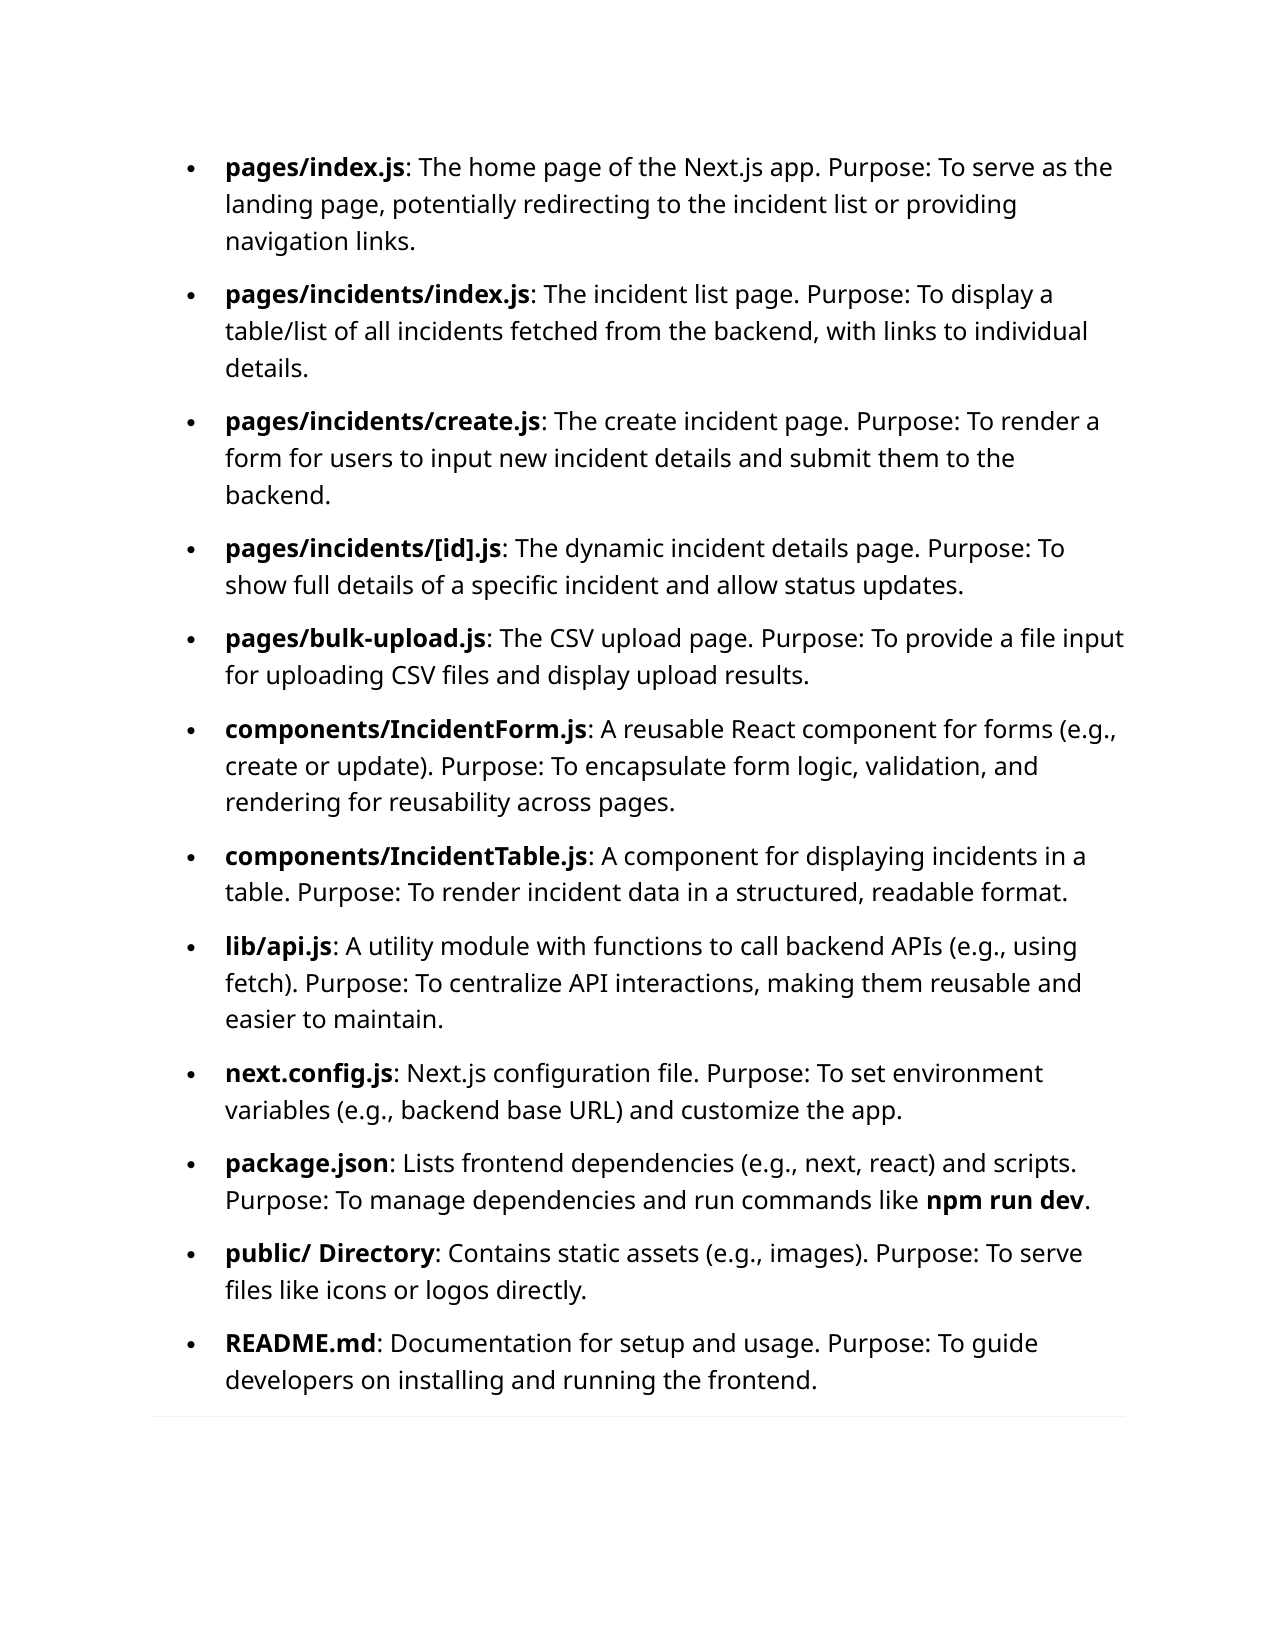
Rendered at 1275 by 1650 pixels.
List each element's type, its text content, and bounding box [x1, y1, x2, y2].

list lib/api.js: A utility module with functions to call backend APIs (e.g., using fetch). Purpose: To centralize API interactions, making them reusable and easier to maintain. [187, 928, 1125, 1036]
list pages/bulk-upload.js: The CSV upload page. Purpose: To provide a file input for uploading CSV files and display upload results. [187, 621, 1125, 692]
list pages/index.js: The home page of the Next.js app. Purpose: To serve as the landing page, potentially redirecting to the incident list or providing navigation links. [187, 150, 1125, 258]
list pages/incidents/create.js: The create incident page. Purpose: To render a form for users to input new incident details and submit them to the backend. [187, 404, 1125, 512]
list pages/incidents/index.js: The incident list page. Purpose: To display a table/list of all incidents fetched from the backend, with links to individual details. [187, 277, 1125, 384]
list public/ Directory: Contains static assets (e.g., images). Purpose: To serve files like icons or logos directly. [187, 1236, 1125, 1307]
list components/IncidentTable.js: A component for displaying incidents in a table. Purpose: To render incident data in a structured, readable format. [187, 838, 1125, 909]
list components/IncidentForm.js: A reusable React component for forms (e.g., create or update). Purpose: To encapsulate form logic, validation, and rendering for reusability across pages. [187, 711, 1125, 819]
list README.md: Documentation for setup and usage. Purpose: To guide developers on installing and running the frontend. [187, 1326, 1125, 1397]
list pages/incidents/[id].js: The dynamic incident details page. Purpose: To show full details of a specific incident and allow status updates. [187, 531, 1125, 602]
list next.config.js: Next.js configuration file. Purpose: To set environment variables (e.g., backend base URL) and customize the app. [187, 1056, 1125, 1126]
list package.json: Lists frontend dependencies (e.g., next, react) and scripts. Purpose: To manage dependencies and run commands like npm run dev. [187, 1146, 1125, 1217]
